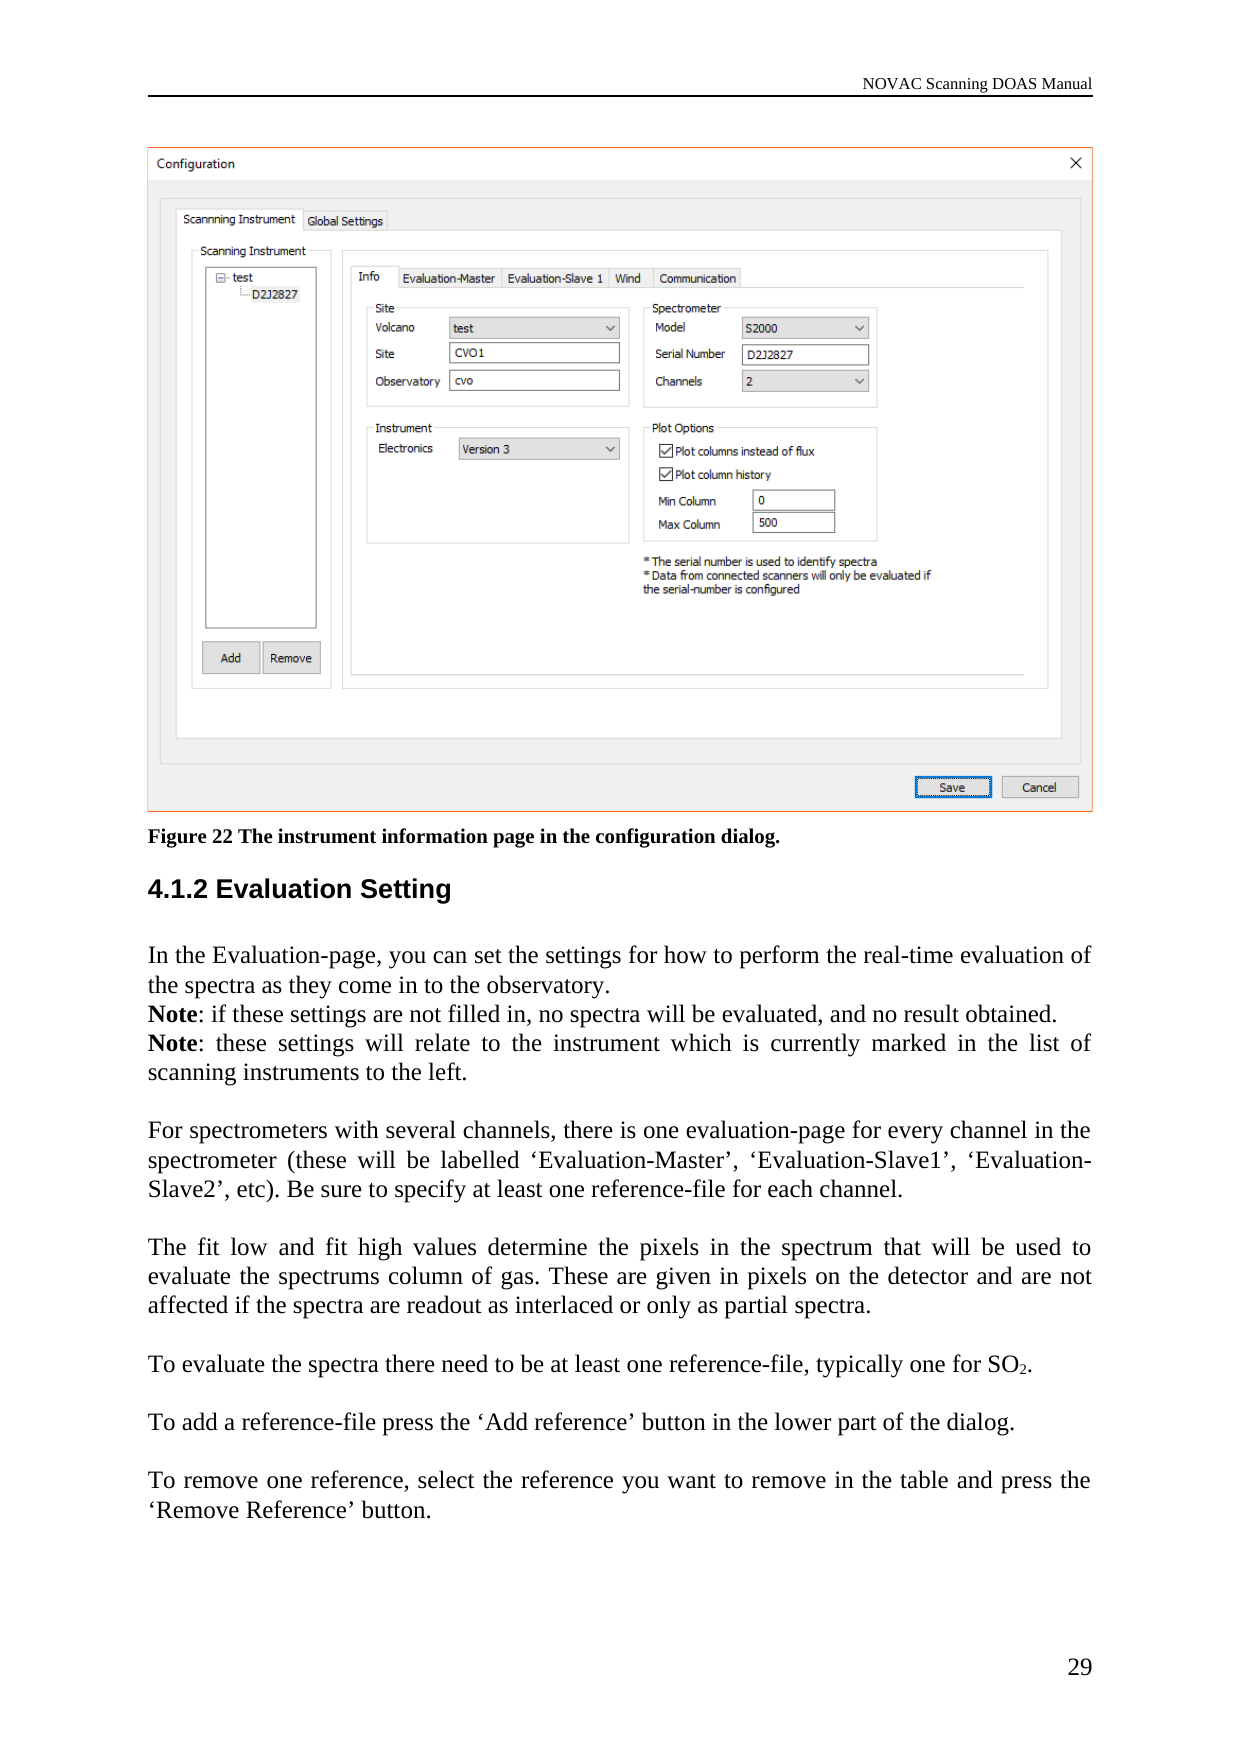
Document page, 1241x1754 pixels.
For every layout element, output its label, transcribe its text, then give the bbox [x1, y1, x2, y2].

text To add a reference-file press the ‘Add reference’ button in the lower part of the dialog. [148, 1407, 1093, 1436]
subtitle 4.1.2 Evaluation Setting [148, 873, 1093, 905]
picture [147, 147, 1093, 812]
text To remove one reference, select the reference you want to remove in the table and press the ‘Remove Reference’ button. [148, 1465, 1093, 1523]
text To evaluate the spectra there need to be at least one reference-file, typically one for SO2. [148, 1348, 1093, 1378]
text Note: if these settings are not filled in, no spectra will be evaluated, and no result obtained. [148, 998, 1093, 1028]
text Figure 22 The instrument information page in the configuration dialog. [148, 824, 1093, 848]
text The fit low and fit high values determine the pixels in the spectrum that will be used to evaluate the spectrums column of gas. These are given in pixels on the detector and are not affected if the spectra are readout as interlaced or only as partial spectra. [148, 1232, 1093, 1319]
text Note: these settings will relate to the instrument which is currently marked in the list of scanning instruments to the left. [148, 1028, 1093, 1086]
text In the Evaluation-page, you can set the settings for how to perform the real-time evaluation of the spectra as they come in to the observatory. [148, 940, 1093, 998]
text For spectrometers with several channels, there is one evaluation-page for every channel in the spectrometer (these will be labelled ‘Evaluation-Master’, ‘Evaluation-Slave1’, ‘Evaluation-Slave2’, etc). Be sure to specify at least one reference-file for each channel. [148, 1115, 1093, 1203]
